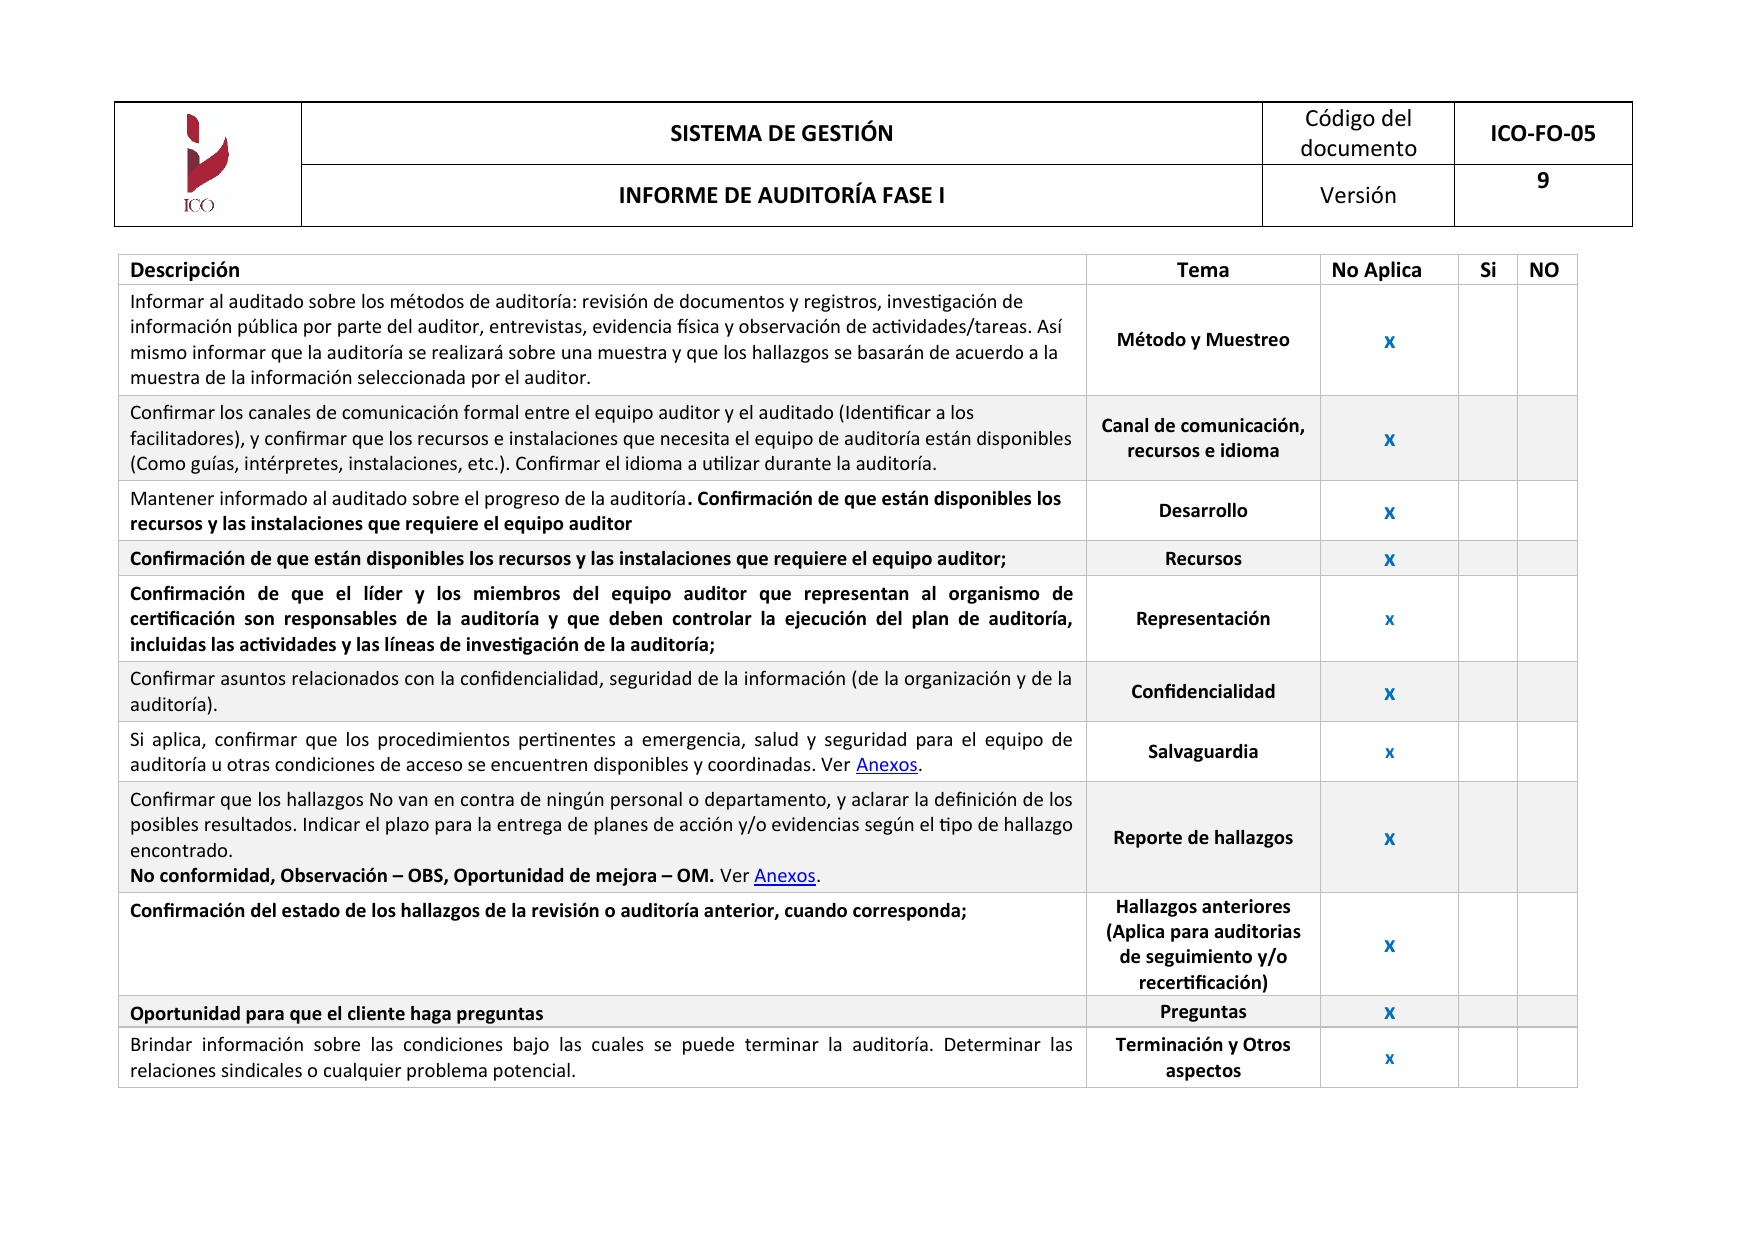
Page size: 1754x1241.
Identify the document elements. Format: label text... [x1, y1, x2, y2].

table_cell x [1321, 576, 1458, 661]
table_cell x [1321, 996, 1458, 1026]
table_cell x [1321, 481, 1458, 540]
table_cell [1518, 996, 1577, 1026]
table_cell [1459, 1028, 1517, 1087]
table_header Descripción [119, 255, 1086, 283]
table_cell x [1321, 396, 1458, 480]
table_cell Confidencialidad [1087, 662, 1320, 721]
table_header Si [1459, 255, 1517, 283]
table_cell [1459, 541, 1517, 575]
table_cell [1459, 782, 1517, 892]
picture [178, 113, 231, 217]
table_cell [1459, 662, 1517, 721]
table_cell [1459, 996, 1517, 1026]
table_cell Mantener informado al auditado sobre el progreso de la auditoría. Confirmación de que están disponibles los recursos y las instalaciones que requiere el equipo auditor [119, 481, 1086, 540]
table_cell Informar al auditado sobre los métodos de auditoría: revisión de documentos y registros, investigación de información pública por parte del auditor, entrevistas, evidencia física y observación de actividades/tareas. Así mismo informar que la auditoría se realizará sobre una muestra y que los hallazgos se basarán de acuerdo a la muestra de la información seleccionada por el auditor. [119, 285, 1086, 394]
table_cell [1518, 782, 1577, 892]
table_cell Oportunidad para que el cliente haga preguntas [119, 996, 1086, 1026]
table_cell [1518, 481, 1577, 540]
table_cell Confirmar los canales de comunicación formal entre el equipo auditor y el auditado (Identificar a los facilitadores), y confirmar que los recursos e instalaciones que necesita el equipo de auditoría están disponibles (Como guías, intérpretes, instalaciones, etc.). Confirmar el idioma a utilizar durante la auditoría. [119, 396, 1086, 480]
table_cell x [1321, 662, 1458, 721]
table_cell x [1321, 285, 1458, 394]
table_header NO [1518, 255, 1577, 283]
table_cell x [1321, 893, 1458, 995]
table_cell Recursos [1087, 541, 1320, 575]
table_cell [1459, 285, 1517, 394]
table_cell [1459, 722, 1517, 781]
table_cell x [1321, 541, 1458, 575]
table_header No Aplica [1321, 255, 1458, 283]
table_cell [1459, 576, 1517, 661]
table_cell [1518, 662, 1577, 721]
table_cell x [1321, 722, 1458, 781]
table_cell x [1321, 782, 1458, 892]
table_cell Confirmar que los hallazgos No van en contra de ningún personal o departamento, y aclarar la definición de los posibles resultados. Indicar el plazo para la entrega de planes de acción y/o evidencias según el tipo de hallazgo encontrado. No conformidad, Observación – OBS, Oportunidad de mejora – OM. Ver Anexos. [119, 782, 1086, 892]
table_cell [1518, 285, 1577, 394]
table_cell Confirmación del estado de los hallazgos de la revisión o auditoría anterior, cuando corresponda; [119, 893, 1086, 995]
table_cell Canal de comunicación, recursos e idioma [1087, 396, 1320, 480]
table_cell Confirmación de que el líder y los miembros del equipo auditor que representan al organismo de certificación son responsables de la auditoría y que deben controlar la ejecución del plan de auditoría, incluidas las actividades y las líneas de investigación de la auditoría; [119, 576, 1086, 661]
table_header Tema [1087, 255, 1320, 283]
table_cell Salvaguardia [1087, 722, 1320, 781]
table_cell Terminación y Otros aspectos [1087, 1028, 1320, 1087]
table_cell Representación [1087, 576, 1320, 661]
table_cell Método y Muestreo [1087, 285, 1320, 394]
table_cell x [1321, 1028, 1458, 1087]
table_cell Desarrollo [1087, 481, 1320, 540]
table_cell Confirmar asuntos relacionados con la confidencialidad, seguridad de la información (de la organización y de la auditoría). [119, 662, 1086, 721]
table_cell [1518, 722, 1577, 781]
table_cell Reporte de hallazgos [1087, 782, 1320, 892]
table_cell [1459, 396, 1517, 480]
table_cell [1518, 541, 1577, 575]
table_cell Brindar información sobre las condiciones bajo las cuales se puede terminar la auditoría. Determinar las relaciones sindicales o cualquier problema potencial. [119, 1028, 1086, 1087]
table_cell [1518, 1028, 1577, 1087]
table_cell Preguntas [1087, 996, 1320, 1026]
table_cell [1518, 893, 1577, 995]
table_cell Confirmación de que están disponibles los recursos y las instalaciones que requiere el equipo auditor; [119, 541, 1086, 575]
table_cell [1518, 576, 1577, 661]
table_cell Si aplica, confirmar que los procedimientos pertinentes a emergencia, salud y seguridad para el equipo de auditoría u otras condiciones de acceso se encuentren disponibles y coordinadas. Ver Anexos. [119, 722, 1086, 781]
table_cell [1518, 396, 1577, 480]
table_cell [1459, 893, 1517, 995]
table_cell Hallazgos anteriores (Aplica para auditorias de seguimiento y/o recertificación) [1087, 893, 1320, 995]
table_cell [1459, 481, 1517, 540]
